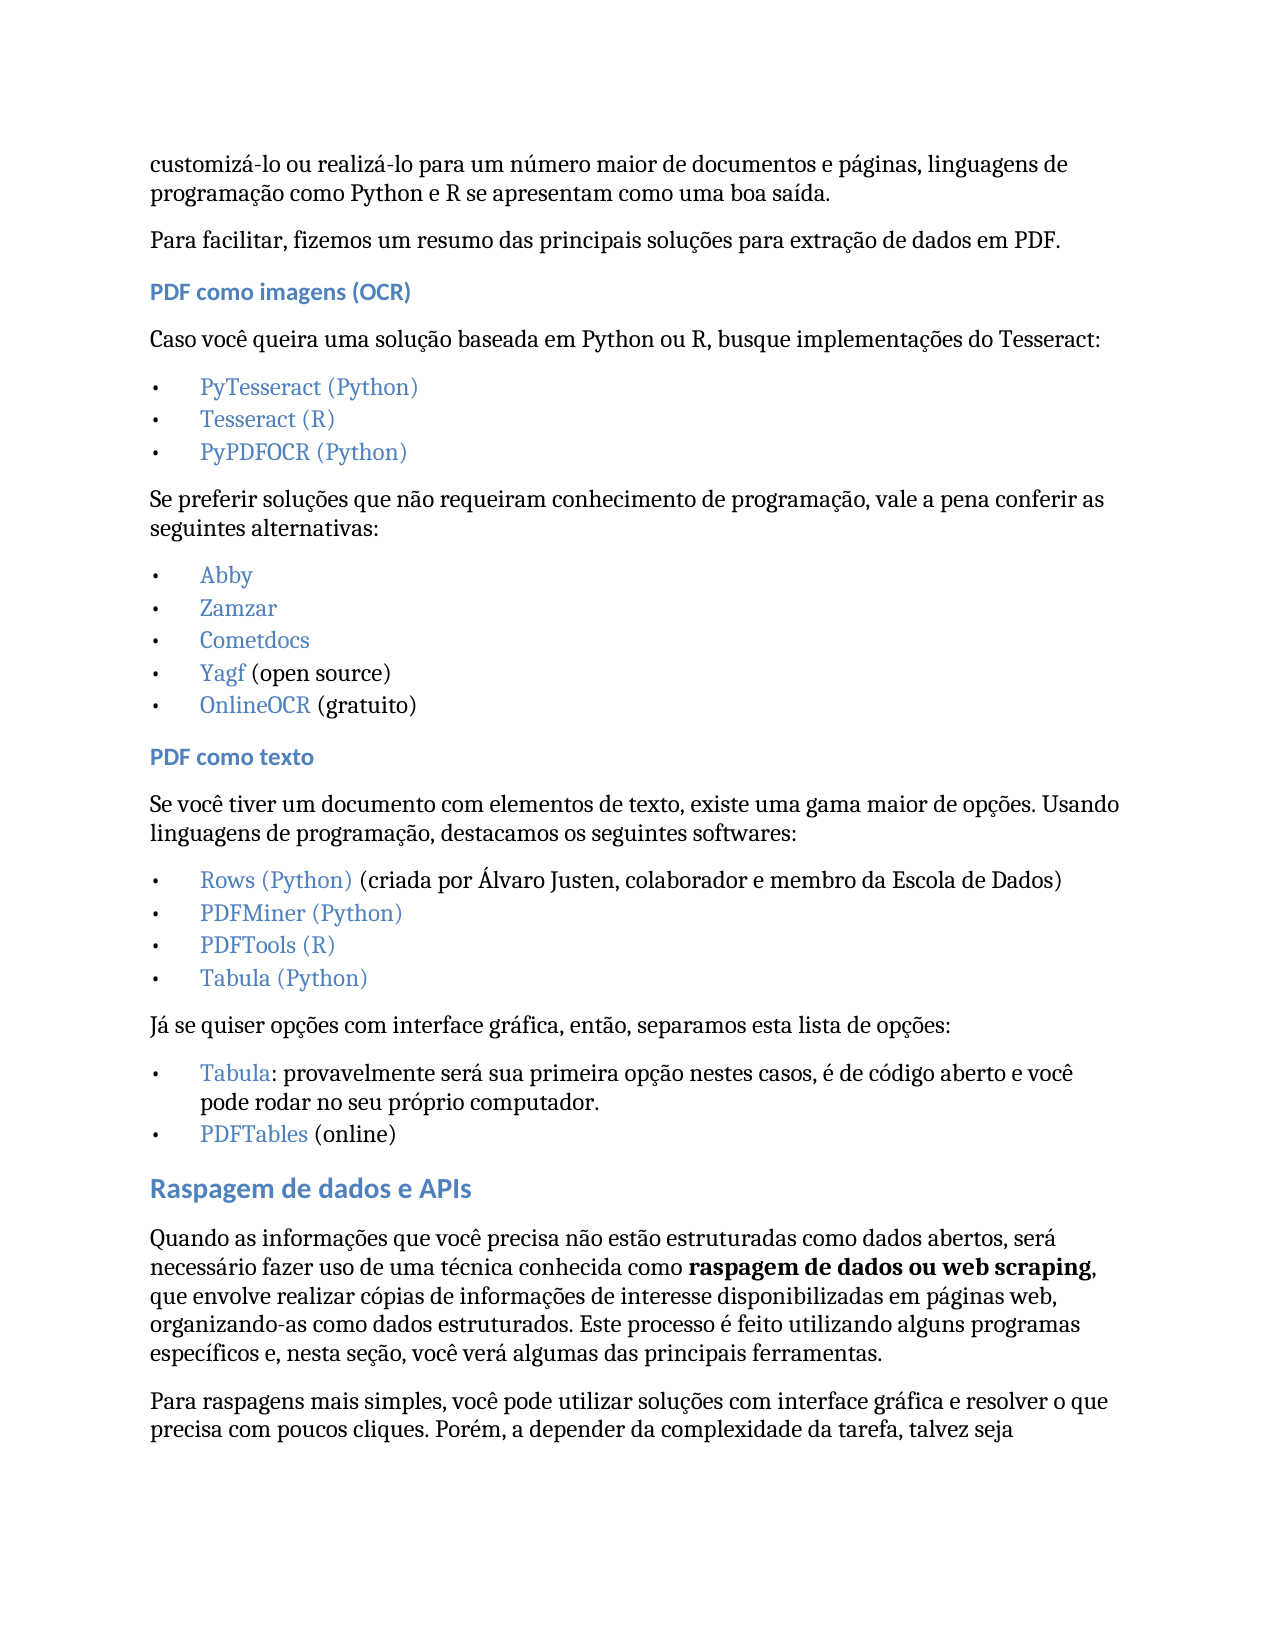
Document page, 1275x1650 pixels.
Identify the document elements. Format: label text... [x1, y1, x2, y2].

list Zamzar [150, 594, 1125, 623]
text Se preferir soluções que não requeiram conhecimento de programação, vale a pena conferir as seguintes alternativas: [150, 485, 1125, 543]
subtitle PDF como imagens (OCR) [150, 276, 1125, 306]
list Yagf (open source) [150, 659, 1125, 688]
subtitle Raspagem de dados e APIs [150, 1170, 1125, 1205]
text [150, 1387, 1125, 1444]
subtitle PDF como texto [150, 741, 1125, 771]
list Rows (Python) (criada por Álvaro Justen, colaborador e membro da Escola de Dados) [150, 866, 1125, 895]
list Abby [150, 561, 1125, 590]
list Tesseract (R) [150, 405, 1125, 434]
list OnlineOCR (gratuito) [150, 691, 1125, 720]
text Para facilitar, fizemos um resumo das principais soluções para extração de dados em PDF. [150, 226, 1125, 255]
list Tabula (Python) [150, 964, 1125, 993]
text Já se quiser opções com interface gráfica, então, separamos esta lista de opções: [150, 1011, 1125, 1040]
list Cometdocs [150, 626, 1125, 655]
list PDFTools (R) [150, 931, 1125, 960]
list Tabula: provavelmente será sua primeira opção nestes casos, é de código aberto e você pode rodar no seu próprio computador. [150, 1059, 1125, 1116]
text Quando as informações que você precisa não estão estruturadas como dados abertos, será necessário fazer uso de uma técnica conhecida como raspagem de dados ou web scraping, que envolve realizar cópias de informações de interesse disponibilizadas em páginas web, organizando-as como dados estruturados. Este processo é feito utilizando alguns programas específicos e, nesta seção, você verá algumas das principais ferramentas. [150, 1224, 1125, 1368]
list PDFTables (online) [150, 1120, 1125, 1149]
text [150, 150, 1125, 207]
list PDFMiner (Python) [150, 899, 1125, 928]
list PyTesseract (Python) [150, 373, 1125, 401]
text Se você tiver um documento com elementos de texto, existe uma gama maior de opções. Usando linguagens de programação, destacamos os seguintes softwares: [150, 790, 1125, 848]
list PyPDFOCR (Python) [150, 438, 1125, 466]
text Caso você queira uma solução baseada em Python ou R, busque implementações do Tesseract: [150, 325, 1125, 354]
